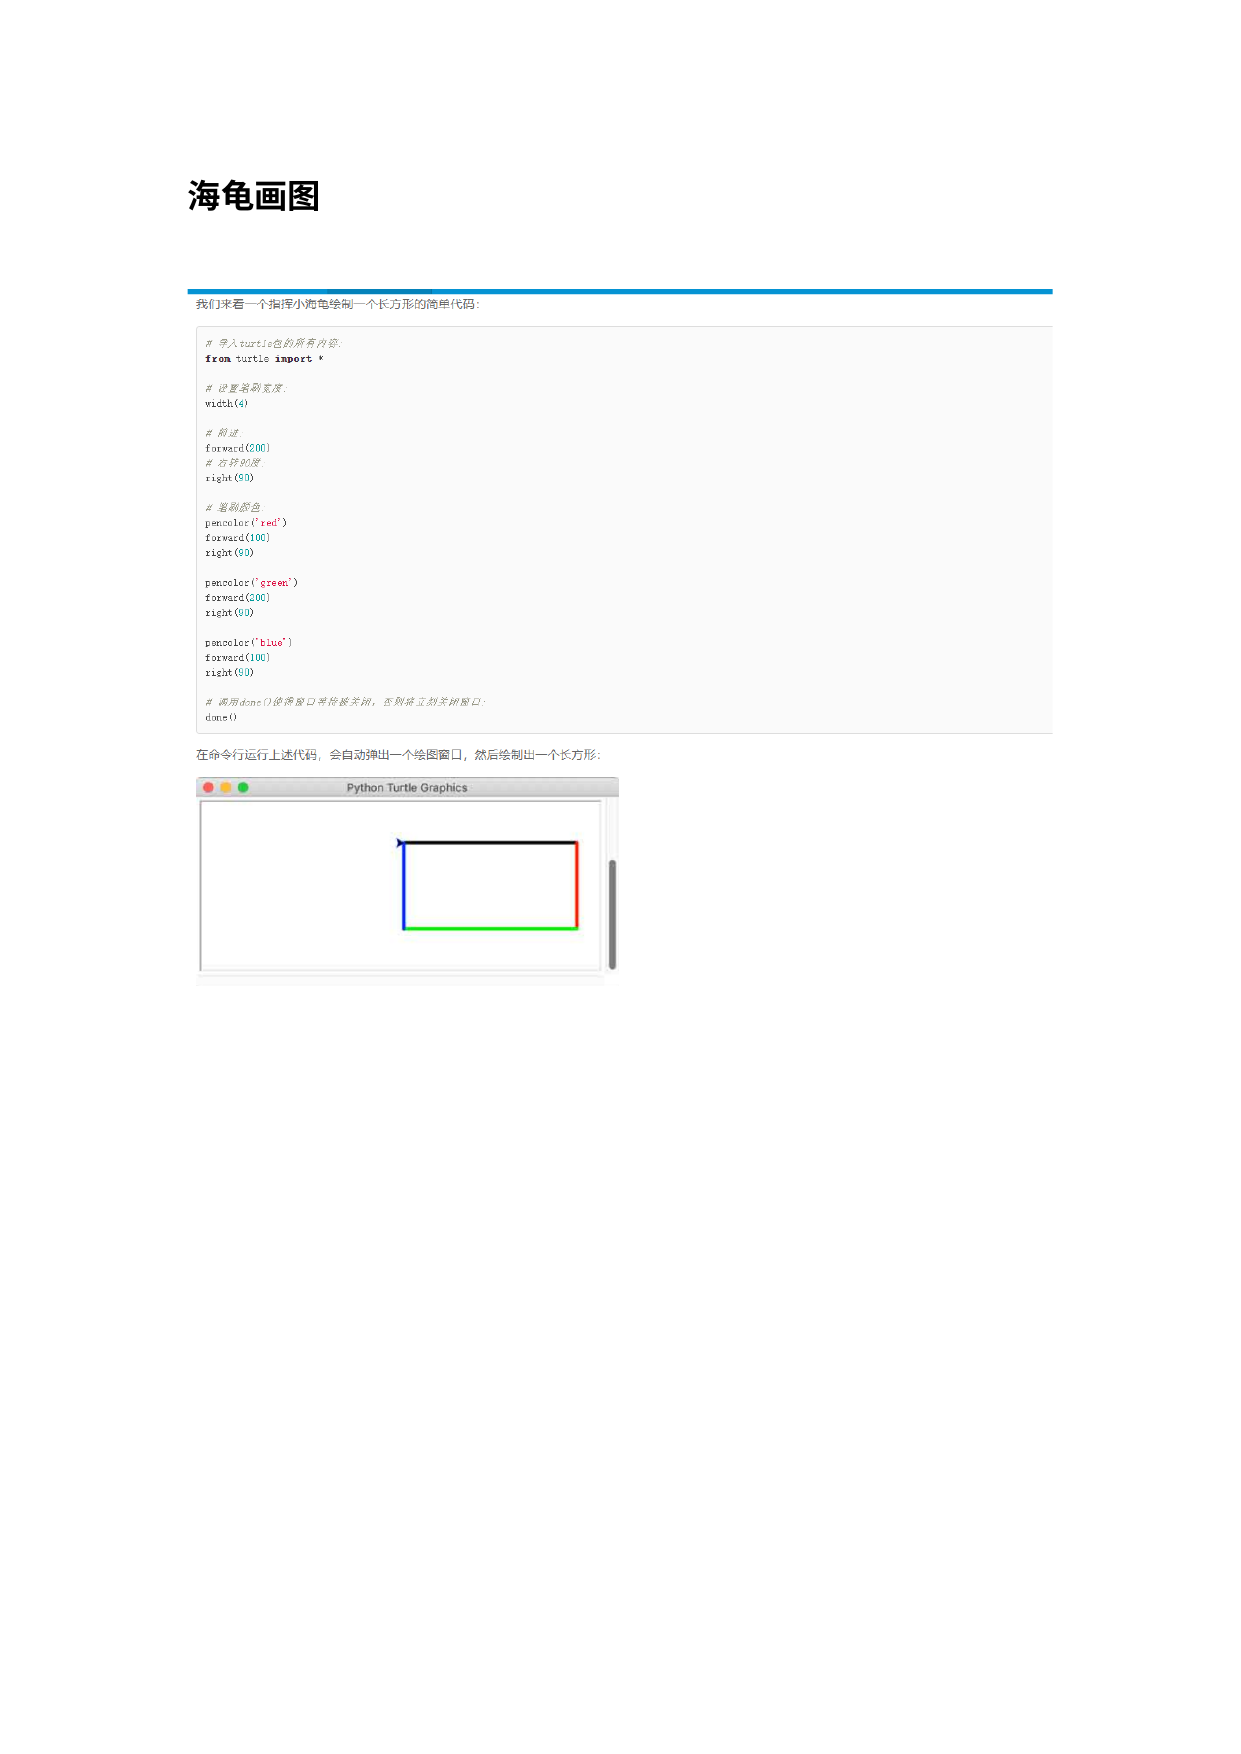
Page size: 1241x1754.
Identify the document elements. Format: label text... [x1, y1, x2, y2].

picture [187, 295, 1053, 986]
subtitle 海龟画图 [187, 162, 1053, 227]
